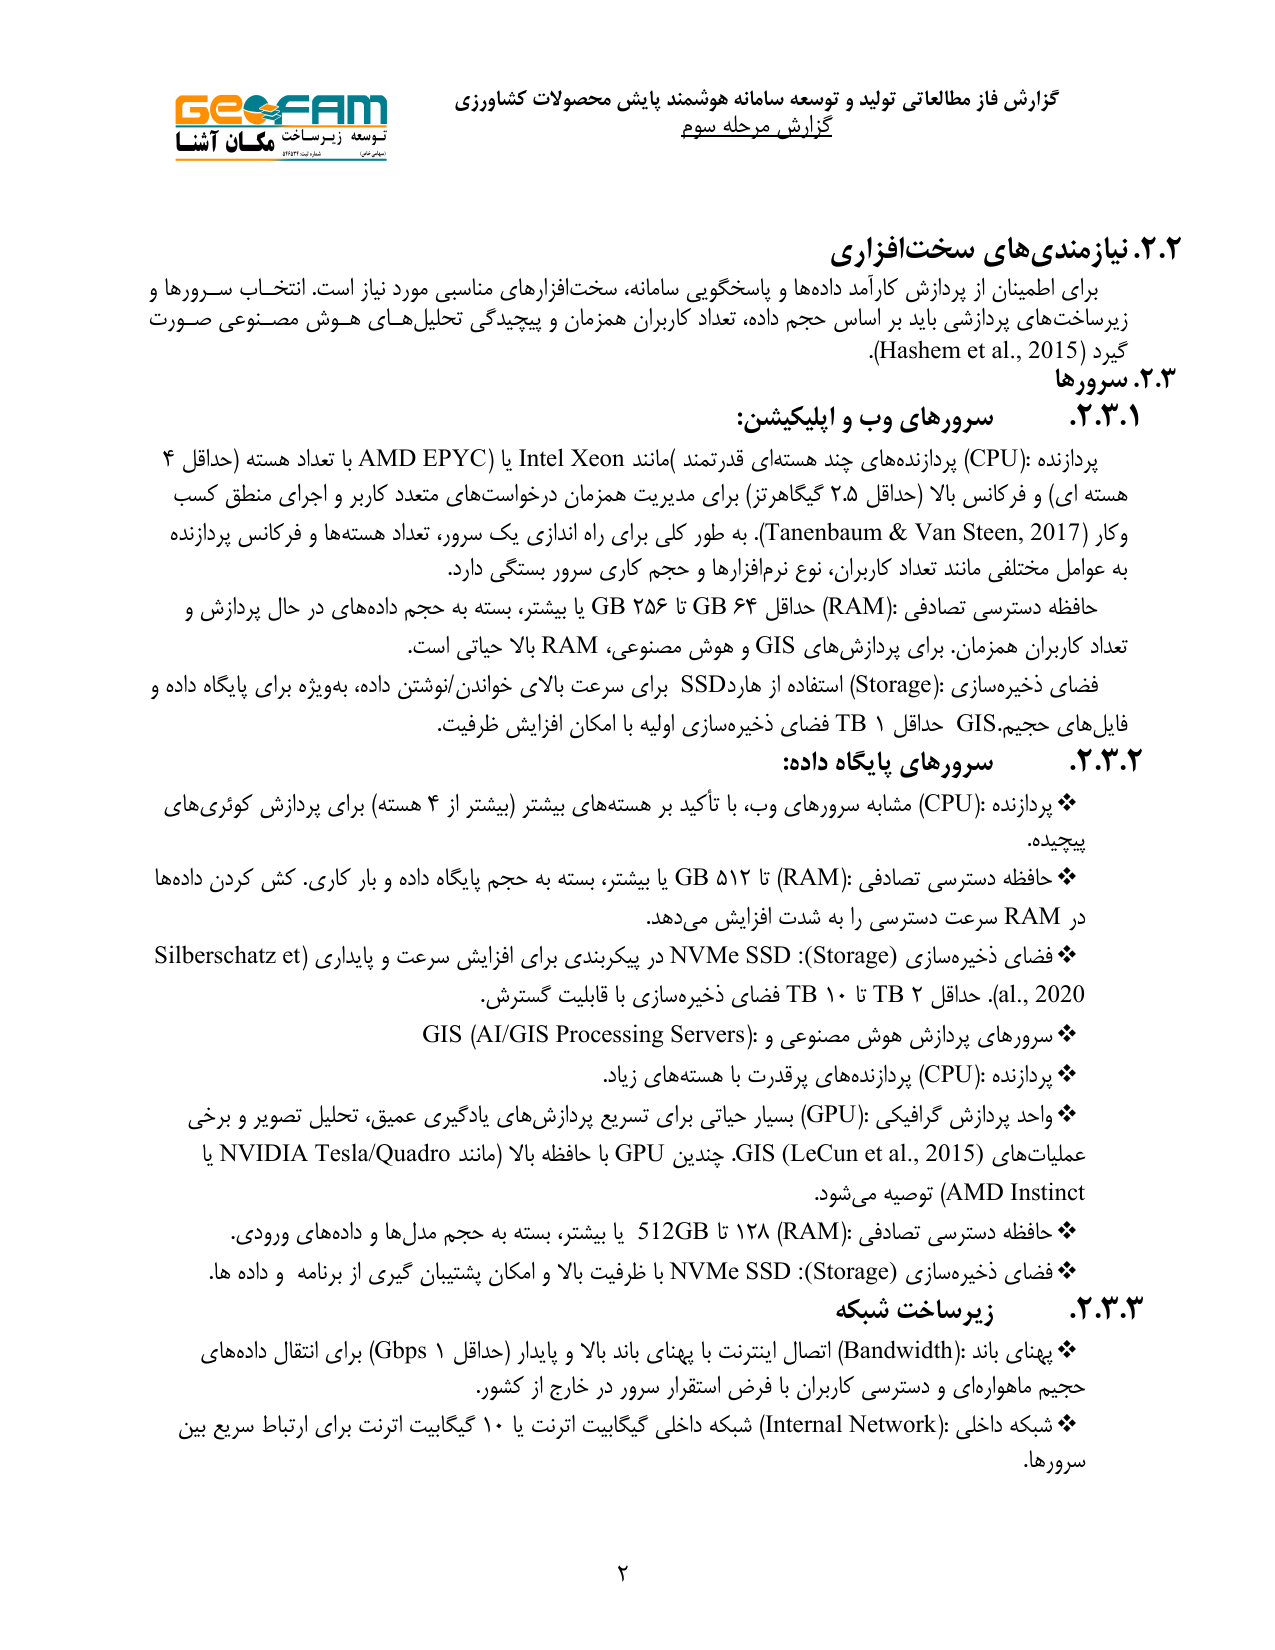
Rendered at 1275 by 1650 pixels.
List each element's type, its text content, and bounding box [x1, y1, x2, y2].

text برای اطمینان از پردازش کارآمد داده‌ها و پاسخگویی سامانه، سخت‌افزارهای مناسبی مورد نیاز است. انتخاب سرورها و زیرساخت‌های پردازشی باید بر اساس حجم داده، تعداد کاربران همزمان و پیچیدگی تحلیل‌های هوش مصنوعی صورت گیرد (Hashem et al., 2015). [148, 276, 1127, 368]
text فضای ذخیره‌سازی :(Storage) استفاده از هاردSSD برای سرعت بالای خواندن/نوشتن داده، به‌ویژه برای پایگاه داده و فایل‌های حجیم.GIS حداقل 1 TB فضای ذخیره‌سازی اولیه با امکان افزایش ظرفیت. [148, 669, 1127, 741]
picture [174, 89, 389, 168]
text پردازنده :(CPU) پردازنده‌های چند هسته‌ای قدرتمند )مانند Intel Xeon یا (AMD EPYC با تعداد هسته (حداقل 4 هسته ای) و فرکانس بالا (حداقل 2.5 گیگاهرتز) برای مدیریت همزمان درخواست‌های متعدد کاربر و اجرای منطق کسب‌ وکار (Tanenbaum & Van Steen, 2017). به طور کلی برای راه اندازی یک سرور، تعداد هسته‌ها و فرکانس پردازنده به عوامل مختلفی مانند تعداد کاربران، نوع نرم‌افزارها و حجم کاری سرور بستگی دارد. [148, 443, 1127, 585]
list پردازنده :(CPU) پردازنده‌های پرقدرت با هسته‌های زیاد. [148, 1059, 1085, 1092]
text حافظه دسترسی تصادفی :(RAM) حداقل 64 GB تا 256 GB یا بیشتر، بسته به حجم داده‌های در حال پردازش و تعداد کاربران همزمان. برای پردازش‌های GIS و هوش مصنوعی، RAM بالا حیاتی است. [148, 591, 1127, 663]
list پهنای باند :(Bandwidth) اتصال اینترنت با پهنای باند بالا و پایدار (حداقل 1 Gbps) برای انتقال داده‌های حجیم ماهواره‌ای و دسترسی کاربران با فرض استقرار سرور در خارج از کشور. [148, 1336, 1085, 1404]
subtitle سرورهای پایگاه داده: [148, 748, 1068, 781]
list فضای ذخیره‌سازی NVMe SSD :(Storage) در پیکربندی برای افزایش سرعت و پایداری (Silberschatz et al., 2020). حداقل 2 TB تا 10 TB فضای ذخیره‌سازی با قابلیت گسترش. [148, 941, 1085, 1013]
list فضای ذخیره‌سازی NVMe SSD :(Storage) با ظرفیت بالا و امکان پشتیبان گیری از برنامه و داده ها. [148, 1256, 1085, 1289]
list حافظه دسترسی تصادفی :(RAM) تا 512 GB یا بیشتر، بسته به حجم پایگاه داده و بار کاری. کش کردن داده‌ها در RAM سرعت دسترسی را به شدت افزایش می‌دهد. [148, 862, 1085, 934]
subtitle سرورهای وب و اپلیکیشن: [148, 403, 1068, 436]
list سرورهای پردازش هوش مصنوعی و :(AI/GIS Processing Servers) GIS [148, 1019, 1085, 1052]
subtitle نیازمندی‌های سخت‌افزاری [148, 236, 1132, 270]
subtitle سرورها [148, 368, 1132, 397]
list پردازنده :(CPU) مشابه سرورهای وب، با تأکید بر هسته‌های بیشتر (بیشتر از 4 هسته) برای پردازش کوئری‌های پیچیده. [148, 788, 1085, 856]
list شبکه داخلی :(Internal Network) شبکه داخلی گیگابیت اترنت یا 10 گیگابیت اترنت برای ارتباط سریع بین سرورها. [148, 1409, 1085, 1478]
subtitle زیرساخت شبکه [148, 1296, 1068, 1329]
list حافظه دسترسی تصادفی :(RAM) 128 تا 512GB یا بیشتر، بسته به حجم مدل‌ها و داده‌های ورودی. [148, 1216, 1085, 1249]
list واحد پردازش گرافیکی :(GPU) بسیار حیاتی برای تسریع پردازش‌های یادگیری عمیق، تحلیل تصویر و برخی عملیات‌های GIS (LeCun et al., 2015). چندین GPU با حافظه بالا (مانند NVIDIA Tesla/Quadro یا AMD Instinct) توصیه می‌شود. [148, 1099, 1085, 1210]
